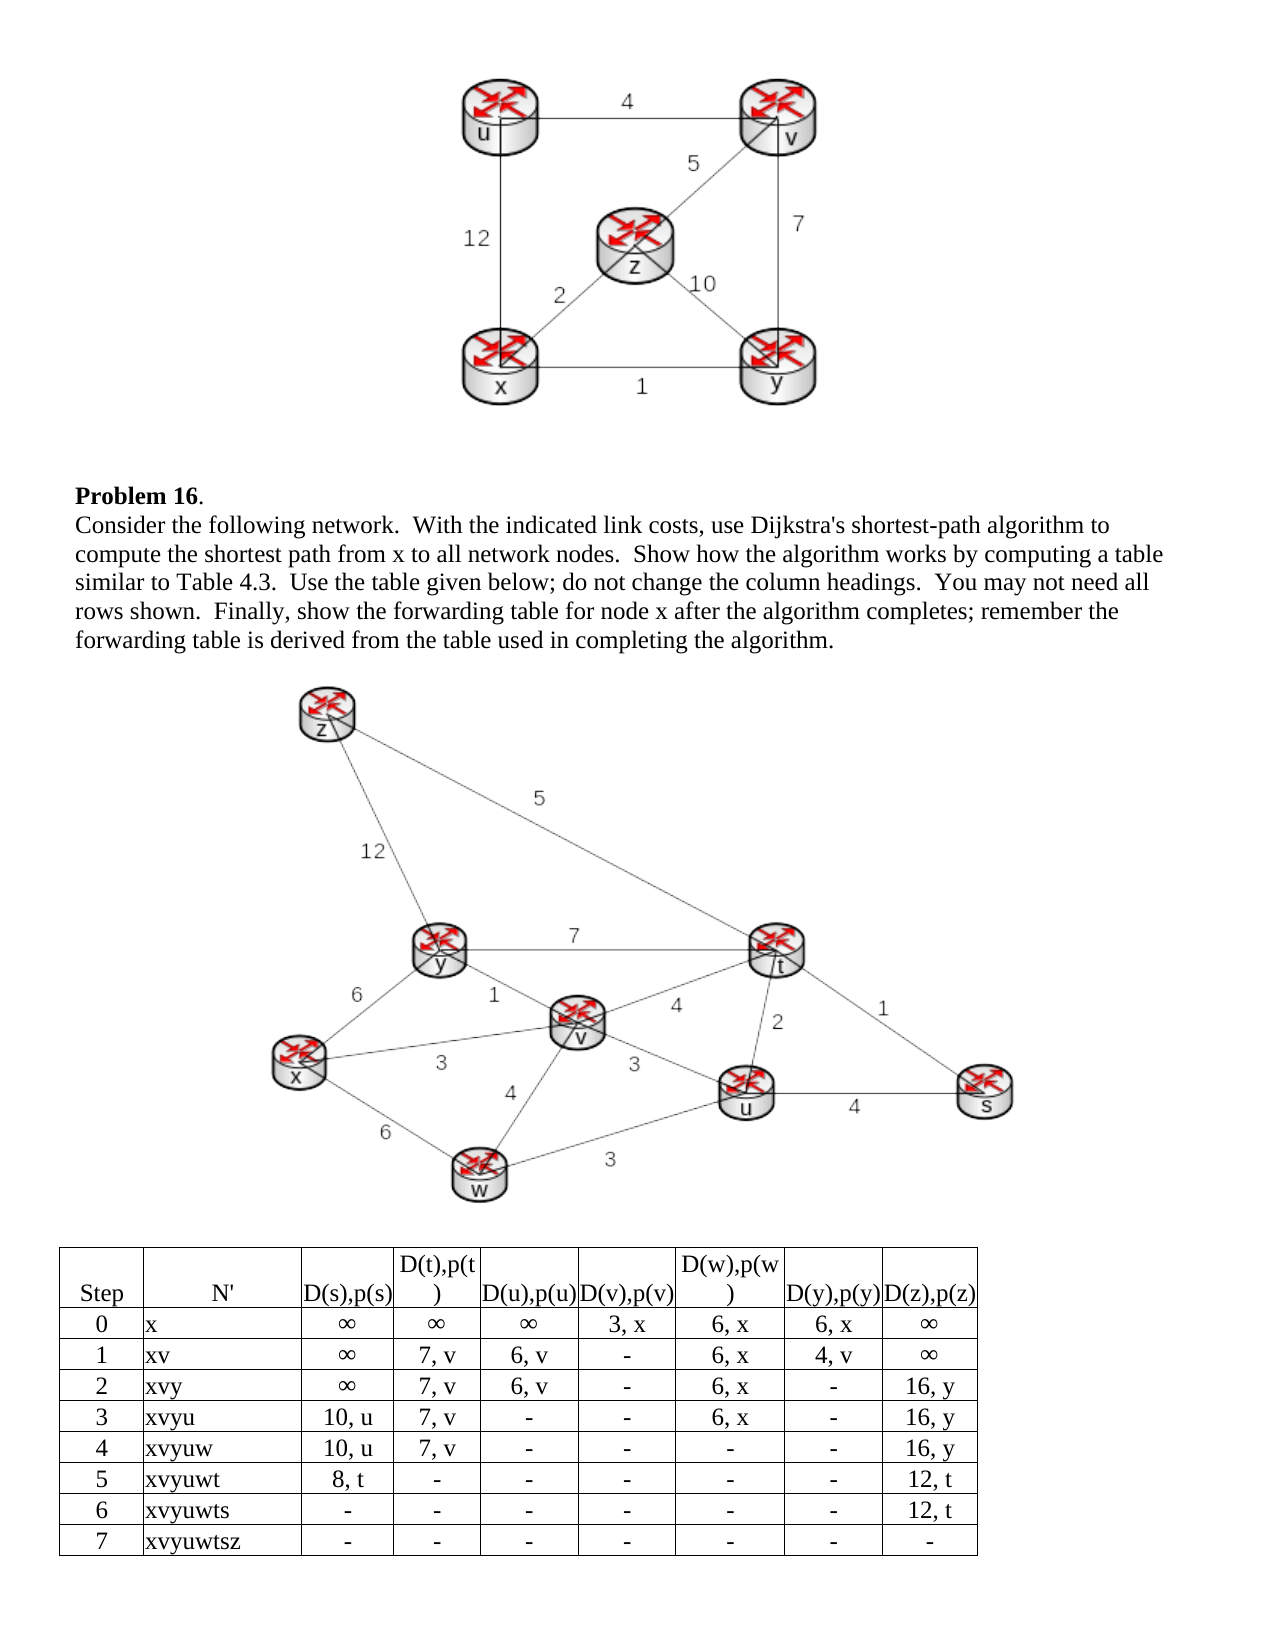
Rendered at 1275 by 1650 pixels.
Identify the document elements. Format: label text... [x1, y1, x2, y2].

table_cell - [394, 1494, 480, 1524]
table_cell - [785, 1401, 882, 1431]
table_cell 6, v [481, 1370, 578, 1400]
table_cell [302, 1339, 393, 1369]
table_cell - [481, 1525, 578, 1555]
table_cell 2 [60, 1370, 143, 1400]
table_cell xvyu [144, 1401, 301, 1431]
table_cell - [394, 1525, 480, 1555]
text Consider the following network. With the indicated link costs, use Dijkstra's shortest-path algorithm to compute the shortest path from x to all network nodes. Show how the algorithm works by computing a table similar to Table 4.3. Use the table given below; do not change the column headings. You may not need all rows shown. Finally, show the forwarding table for node x after the algorithm completes; remember the forwarding table is derived from the table used in completing the algorithm. [75, 510, 1200, 654]
table_cell 8, t [302, 1463, 393, 1493]
table_cell 6, x [676, 1308, 784, 1338]
text Problem 16. [75, 481, 1200, 510]
table_cell 10, u [302, 1401, 393, 1431]
table_cell xvyuwts [144, 1494, 301, 1524]
table_cell 6, x [785, 1308, 882, 1338]
table_cell [481, 1308, 578, 1338]
table_cell 16, y [883, 1432, 977, 1462]
table_cell 12, t [883, 1494, 977, 1524]
table_cell - [676, 1525, 784, 1555]
table_cell - [579, 1339, 675, 1369]
table_cell [883, 1308, 977, 1338]
table_cell - [302, 1525, 393, 1555]
table_cell - [676, 1463, 784, 1493]
table_cell 3, x [579, 1308, 675, 1338]
table_cell - [579, 1463, 675, 1493]
table_cell 3 [60, 1401, 143, 1431]
table_cell - [481, 1463, 578, 1493]
table_header N' [144, 1248, 301, 1307]
table_cell 16, y [883, 1370, 977, 1400]
table_cell [394, 1308, 480, 1338]
table_cell 6, x [676, 1370, 784, 1400]
table_cell 5 [60, 1463, 143, 1493]
table_cell - [785, 1463, 882, 1493]
table_cell - [579, 1494, 675, 1524]
table_cell - [579, 1401, 675, 1431]
table_cell 7 [60, 1525, 143, 1555]
table_cell 6 [60, 1494, 143, 1524]
table_cell 16, y [883, 1401, 977, 1431]
table_header D(v),p(v) [579, 1248, 675, 1307]
table_cell 10, u [302, 1432, 393, 1462]
table_cell - [883, 1525, 977, 1555]
table_cell - [302, 1494, 393, 1524]
table_cell xvyuwtsz [144, 1525, 301, 1555]
table_cell - [481, 1401, 578, 1431]
table_cell - [676, 1494, 784, 1524]
table_cell 6, x [676, 1339, 784, 1369]
table_cell [302, 1308, 393, 1338]
table_cell - [785, 1432, 882, 1462]
table_cell - [579, 1432, 675, 1462]
table_cell 7, v [394, 1370, 480, 1400]
table_cell - [785, 1494, 882, 1524]
table_cell - [676, 1432, 784, 1462]
table_cell x [144, 1308, 301, 1338]
table_header D(s),p(s) [302, 1248, 393, 1307]
table_cell - [394, 1463, 480, 1493]
table_cell xvy [144, 1370, 301, 1400]
table_cell 6, v [481, 1339, 578, 1369]
table_cell 7, v [394, 1432, 480, 1462]
table_cell [883, 1339, 977, 1369]
table_cell - [481, 1432, 578, 1462]
table_cell - [785, 1370, 882, 1400]
table_cell xv [144, 1339, 301, 1369]
table_cell 12, t [883, 1463, 977, 1493]
table_cell - [579, 1370, 675, 1400]
table_cell - [481, 1494, 578, 1524]
table_cell 1 [60, 1339, 143, 1369]
table_cell 0 [60, 1308, 143, 1338]
table_header D(y),p(y) [785, 1248, 882, 1307]
table_cell - [579, 1525, 675, 1555]
table_cell xvyuw [144, 1432, 301, 1462]
table_cell - [785, 1525, 882, 1555]
table_header D(z),p(z) [883, 1248, 977, 1307]
table_cell xvyuwt [144, 1463, 301, 1493]
table_cell 7, v [394, 1401, 480, 1431]
table_header Step [60, 1248, 143, 1307]
table_header D(t),p(t) [394, 1248, 480, 1307]
table_cell 4, v [785, 1339, 882, 1369]
table_cell 4 [60, 1432, 143, 1462]
table_cell 7, v [394, 1339, 480, 1369]
table_header D(u),p(u) [481, 1248, 578, 1307]
table_header D(w),p(w) [676, 1248, 784, 1307]
table_cell 6, x [676, 1401, 784, 1431]
table_cell [302, 1370, 393, 1400]
